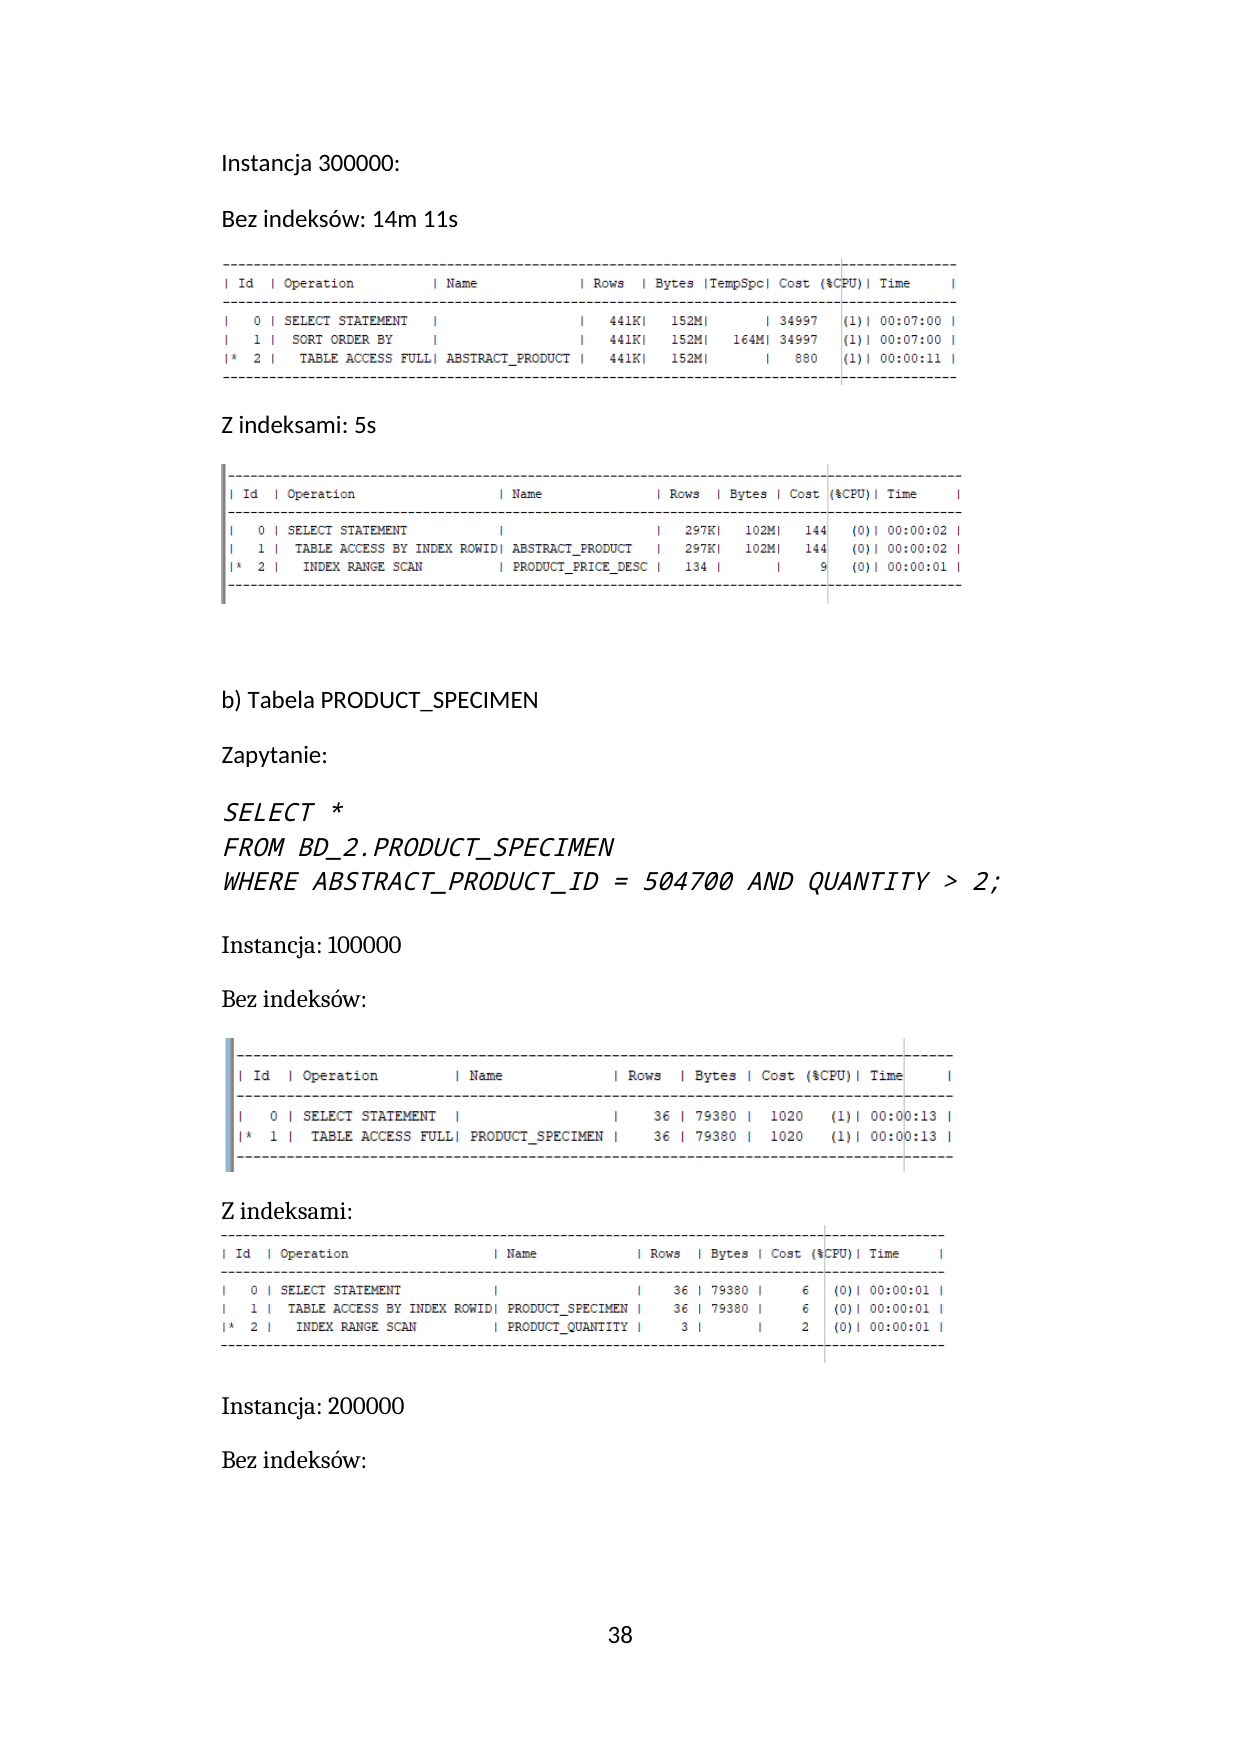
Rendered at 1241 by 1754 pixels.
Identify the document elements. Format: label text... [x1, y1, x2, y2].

text Z indeksami: 5s [221, 409, 1093, 440]
text Bez indeksów: [221, 985, 1093, 1014]
picture [221, 258, 963, 385]
text FROM BD_2.PRODUCT_SPECIMEN [221, 829, 1093, 863]
text Instancja: 100000 [221, 931, 1093, 960]
text b) Tabela PRODUCT_SPECIMEN [221, 684, 1093, 714]
text WHERE ABSTRACT_PRODUCT_ID = 504700 AND QUANTITY > 2; [221, 863, 1093, 897]
picture [221, 464, 972, 604]
text Z indeksami: [221, 1197, 1093, 1226]
picture [221, 1038, 961, 1172]
text SELECT * [148, 795, 1093, 829]
text Bez indeksów: [221, 1446, 1093, 1474]
text Instancja: 200000 [221, 1392, 1093, 1421]
text Bez indeksów: 14m 11s [221, 203, 1093, 234]
picture [221, 1225, 953, 1363]
text Zapytanie: [148, 739, 1093, 770]
text Instancja 300000: [148, 148, 1093, 178]
